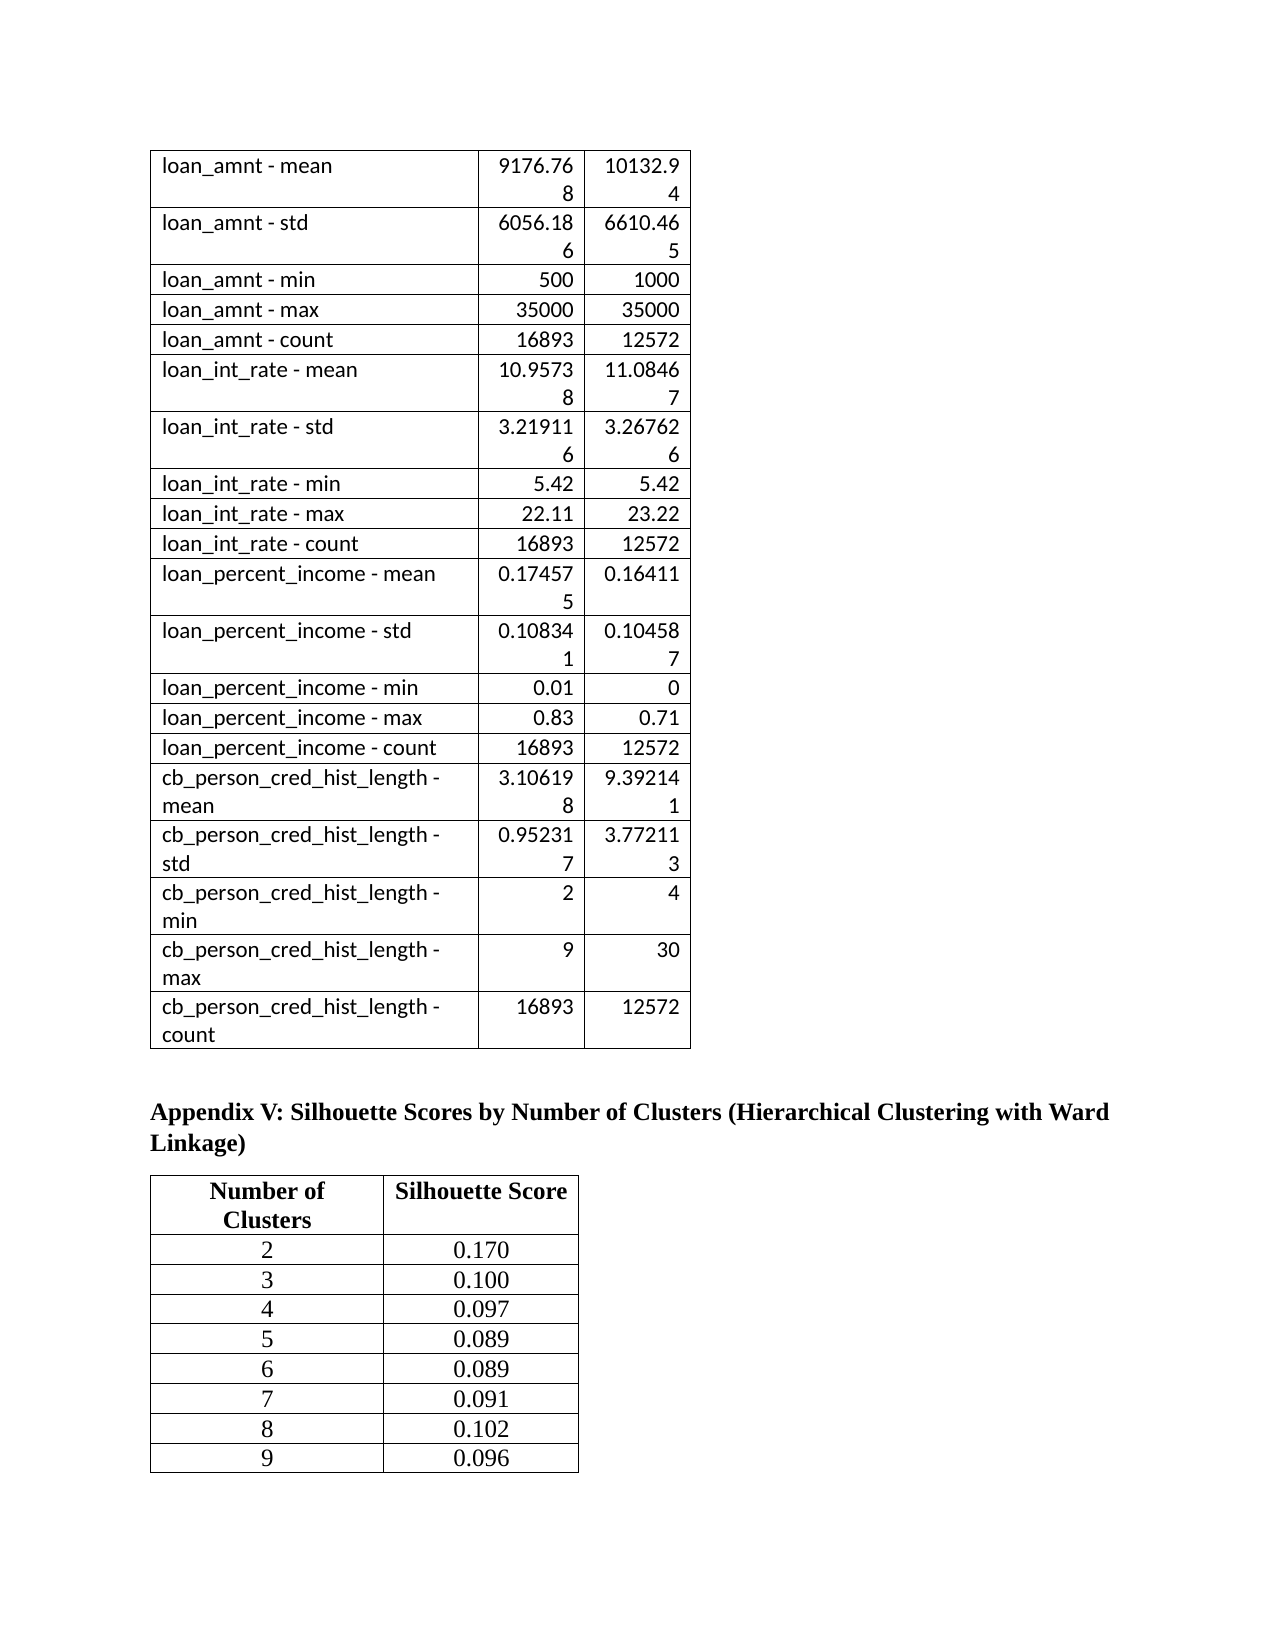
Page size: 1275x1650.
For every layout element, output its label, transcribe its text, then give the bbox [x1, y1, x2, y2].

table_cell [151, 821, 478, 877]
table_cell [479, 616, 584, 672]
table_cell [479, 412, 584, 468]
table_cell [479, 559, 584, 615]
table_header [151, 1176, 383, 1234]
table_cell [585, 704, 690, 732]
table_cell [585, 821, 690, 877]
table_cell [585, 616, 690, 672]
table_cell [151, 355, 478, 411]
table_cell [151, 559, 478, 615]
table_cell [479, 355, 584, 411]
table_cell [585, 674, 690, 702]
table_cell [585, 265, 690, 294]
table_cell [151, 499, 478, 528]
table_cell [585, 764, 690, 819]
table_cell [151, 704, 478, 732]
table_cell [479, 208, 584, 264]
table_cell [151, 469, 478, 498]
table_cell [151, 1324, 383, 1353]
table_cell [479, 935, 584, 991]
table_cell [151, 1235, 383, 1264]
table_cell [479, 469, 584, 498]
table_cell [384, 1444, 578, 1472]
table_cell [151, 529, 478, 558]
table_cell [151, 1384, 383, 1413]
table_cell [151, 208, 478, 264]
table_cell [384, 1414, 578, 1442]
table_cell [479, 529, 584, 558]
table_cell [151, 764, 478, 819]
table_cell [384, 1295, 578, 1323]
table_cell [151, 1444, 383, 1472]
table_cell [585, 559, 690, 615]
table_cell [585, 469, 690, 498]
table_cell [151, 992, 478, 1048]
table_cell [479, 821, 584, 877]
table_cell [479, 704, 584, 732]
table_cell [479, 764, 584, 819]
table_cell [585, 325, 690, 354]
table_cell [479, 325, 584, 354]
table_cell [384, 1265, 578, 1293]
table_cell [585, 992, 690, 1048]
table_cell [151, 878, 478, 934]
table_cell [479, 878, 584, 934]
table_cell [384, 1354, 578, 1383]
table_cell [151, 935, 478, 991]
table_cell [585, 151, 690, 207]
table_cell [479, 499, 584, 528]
text Appendix V: Silhouette Scores by Number of Clusters (Hierarchical Clustering with Ward Linkage) [150, 1097, 1125, 1156]
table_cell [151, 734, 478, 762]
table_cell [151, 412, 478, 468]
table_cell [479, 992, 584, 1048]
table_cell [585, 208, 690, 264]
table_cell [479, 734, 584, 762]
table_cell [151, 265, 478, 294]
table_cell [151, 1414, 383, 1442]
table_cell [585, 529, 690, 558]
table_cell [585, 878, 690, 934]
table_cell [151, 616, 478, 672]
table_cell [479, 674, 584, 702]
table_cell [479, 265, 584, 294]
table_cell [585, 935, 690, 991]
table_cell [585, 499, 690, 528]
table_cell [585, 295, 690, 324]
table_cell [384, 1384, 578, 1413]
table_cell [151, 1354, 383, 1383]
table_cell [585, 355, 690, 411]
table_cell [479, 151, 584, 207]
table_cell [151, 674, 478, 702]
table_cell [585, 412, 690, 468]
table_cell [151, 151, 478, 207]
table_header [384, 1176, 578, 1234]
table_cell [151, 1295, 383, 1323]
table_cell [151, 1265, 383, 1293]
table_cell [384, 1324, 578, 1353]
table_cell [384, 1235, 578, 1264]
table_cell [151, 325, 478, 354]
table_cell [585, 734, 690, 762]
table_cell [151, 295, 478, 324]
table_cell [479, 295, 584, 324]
